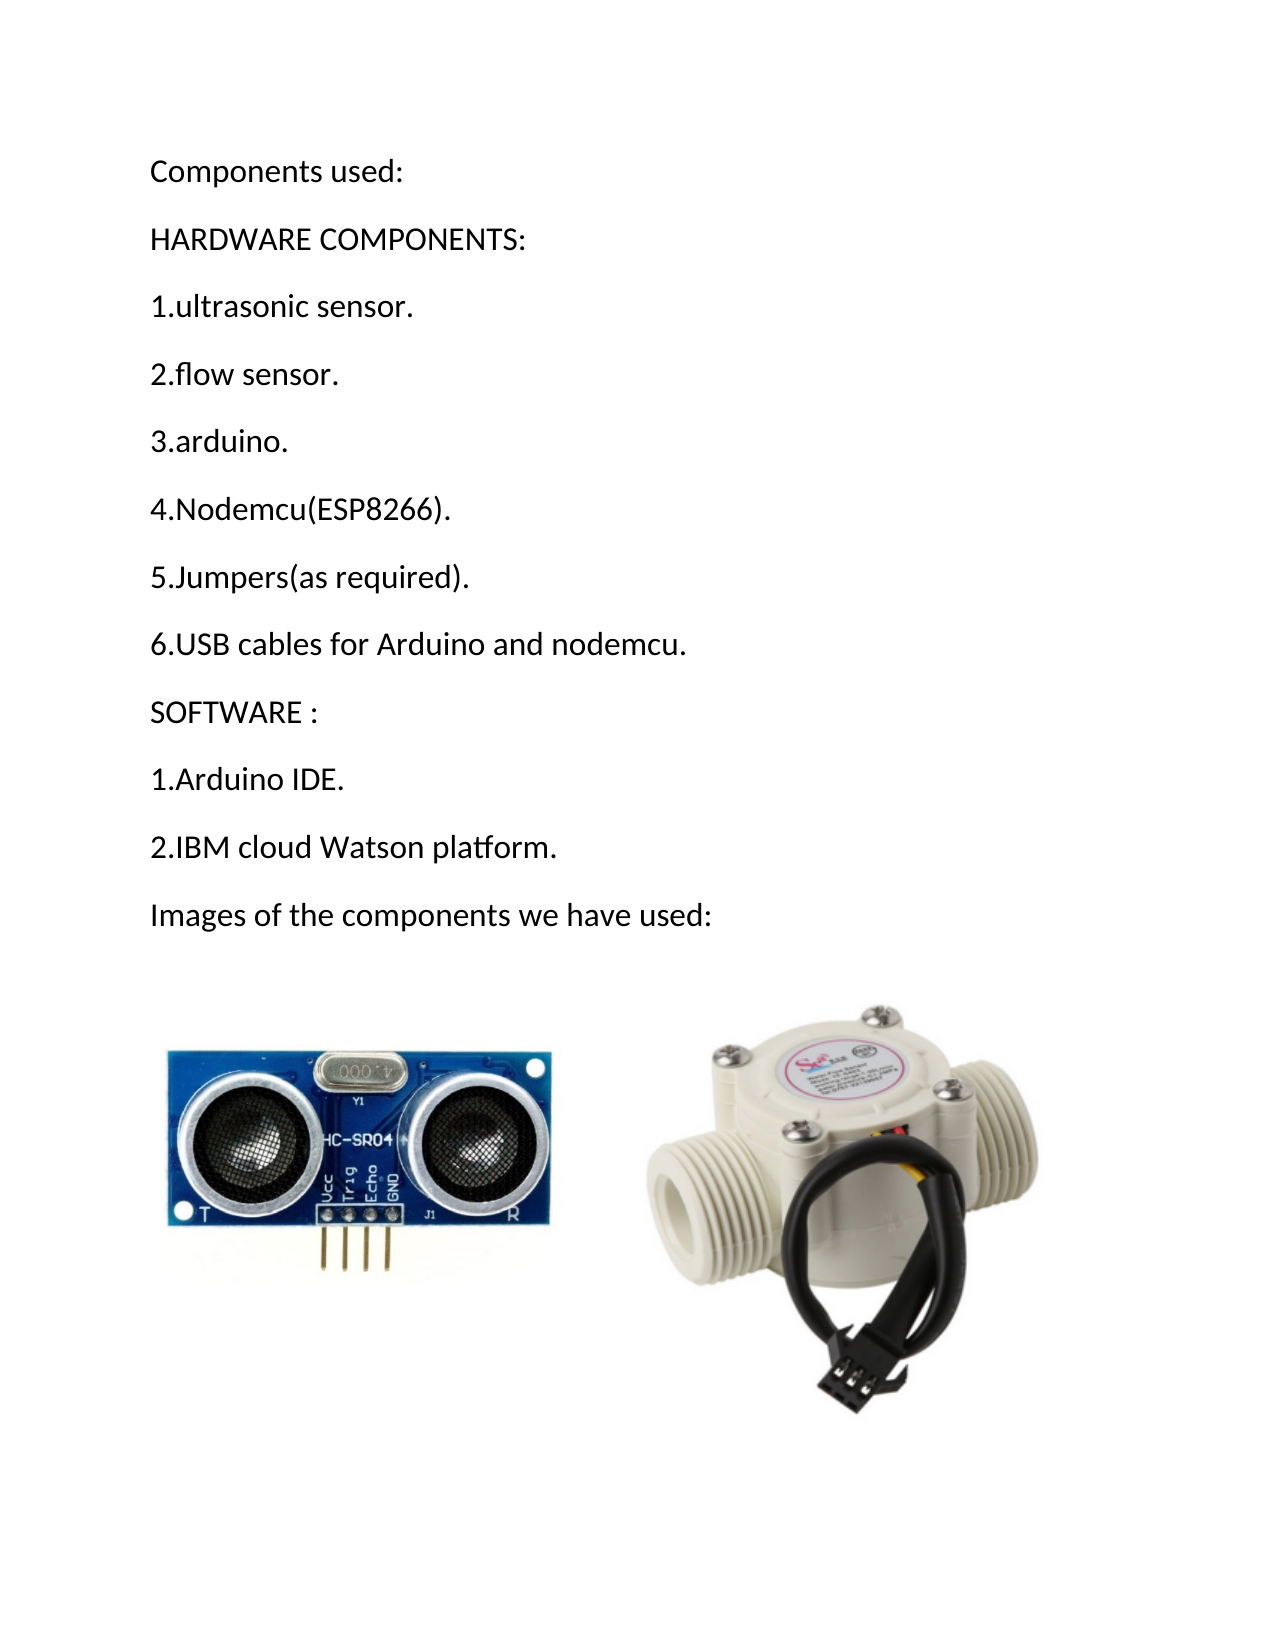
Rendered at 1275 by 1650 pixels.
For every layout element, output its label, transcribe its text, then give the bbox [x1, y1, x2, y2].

picture [591, 961, 1115, 1459]
text 3.arduino. [150, 420, 1125, 461]
text 2.IBM cloud Watson platform. [150, 826, 1125, 867]
text 6.USB cables for Arduino and nodemcu. [150, 623, 1125, 664]
text 4.Nodemcu(ESP8266). [150, 488, 1125, 529]
text Images of the components we have used: [150, 894, 1125, 934]
text SOFTWARE : [150, 691, 1125, 732]
text 5.Jumpers(as required). [150, 556, 1125, 596]
text HARDWARE COMPONENTS: [150, 218, 1125, 258]
text 1.ultrasonic sensor. [150, 285, 1125, 326]
text 2.flow sensor. [150, 353, 1125, 393]
text 1.Arduino IDE. [150, 758, 1125, 799]
text Components used: [150, 150, 1125, 191]
picture [150, 961, 573, 1359]
